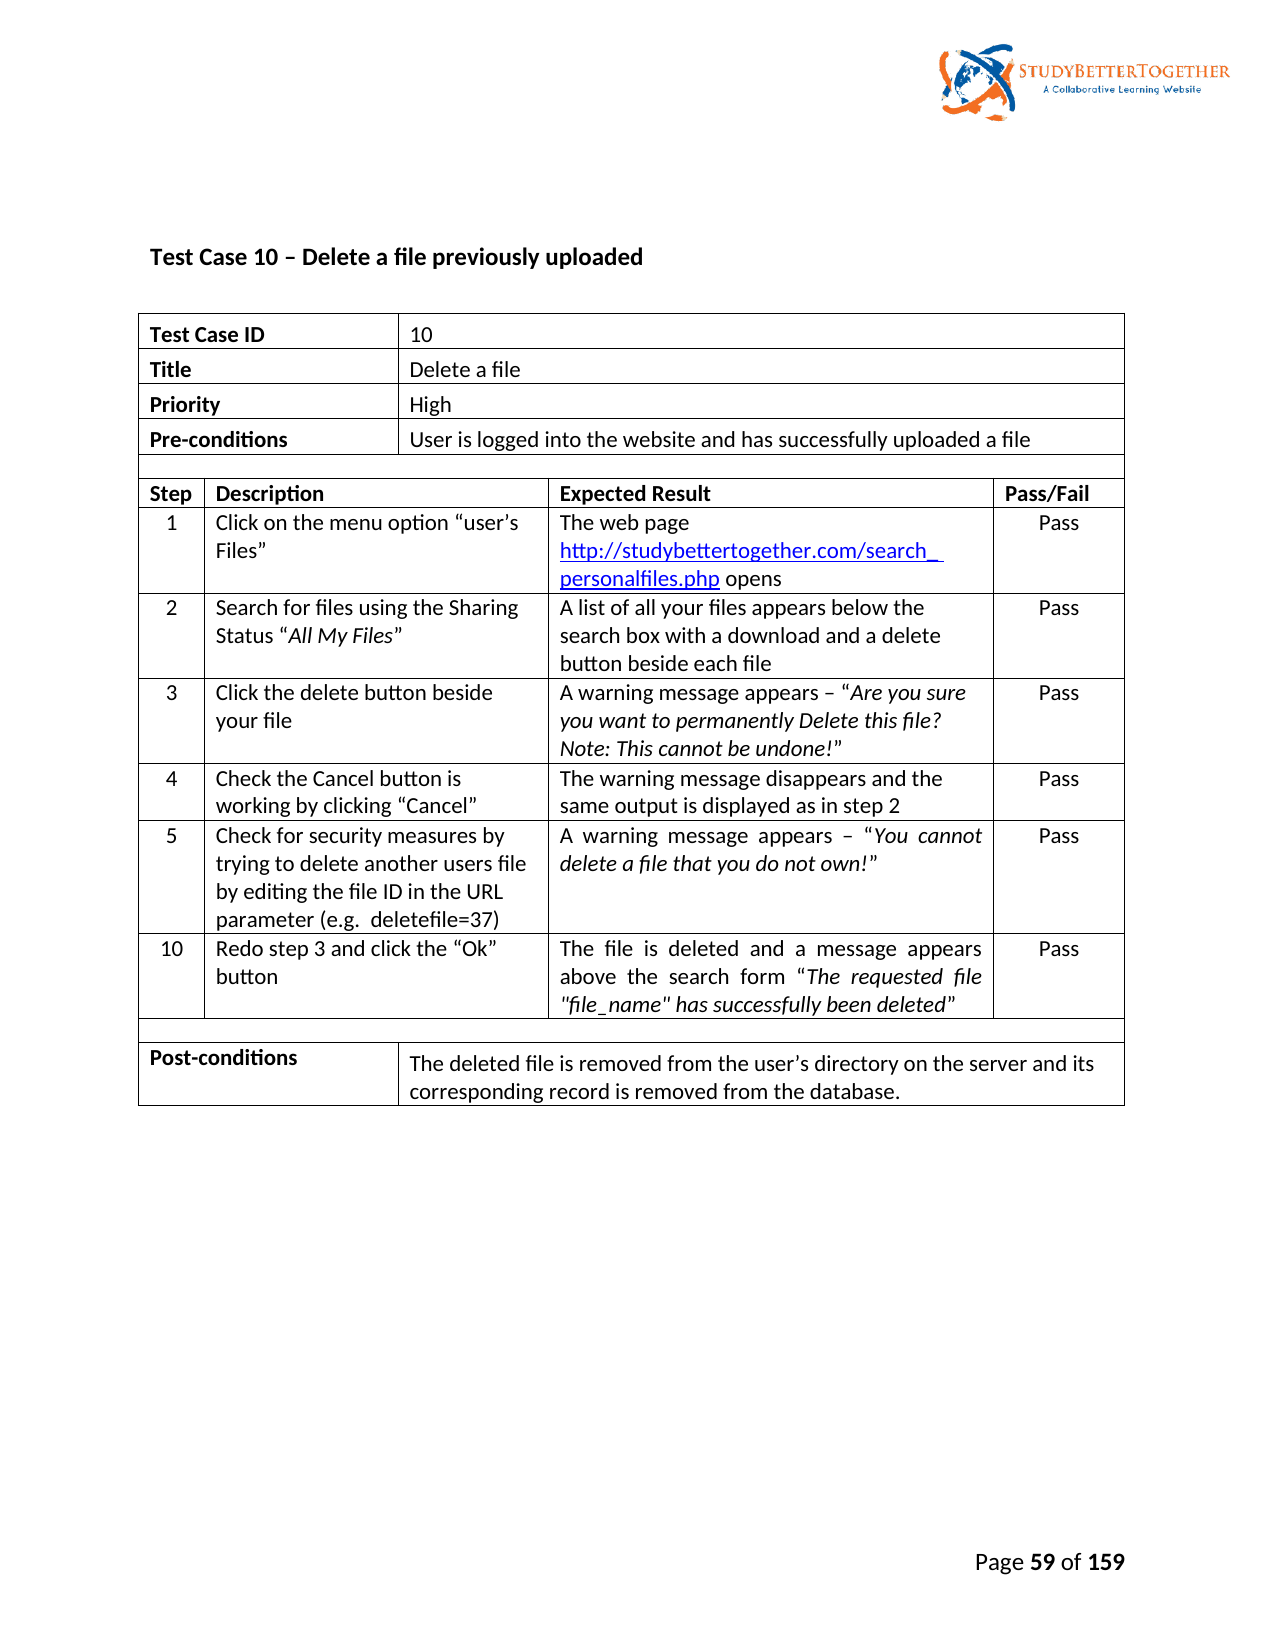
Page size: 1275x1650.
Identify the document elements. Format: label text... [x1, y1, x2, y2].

table_cell Priority [139, 384, 398, 418]
table_cell Description [205, 479, 548, 507]
table_header 10 [399, 314, 1124, 348]
text Test Case 10 – Delete a file previously uploaded [150, 242, 1125, 272]
table_cell Pass [994, 764, 1124, 820]
table_cell The deleted file is removed from the user’s directory on the server and its corresponding record is removed from the database. [399, 1043, 1124, 1105]
table_cell Pass [994, 508, 1124, 592]
table_cell Delete a file [399, 349, 1124, 383]
table_cell 2 [139, 594, 204, 677]
table_cell 1 [139, 508, 204, 592]
table_cell Check the Cancel button is working by clicking “Cancel” [205, 764, 548, 820]
table_cell Click the delete button beside your file [205, 679, 548, 763]
table_cell Search for files using the Sharing Status “All My Files” [205, 594, 548, 677]
table_cell 5 [139, 821, 204, 933]
table_cell [139, 455, 1124, 478]
table_cell Click on the menu option “user’s Files” [205, 508, 548, 592]
picture [937, 40, 1230, 123]
table_cell Pass [994, 934, 1124, 1018]
table_cell Pre-conditions [139, 419, 398, 454]
table_cell The file is deleted and a message appears above the search form “The requested file "file_name" has successfully been deleted” [549, 934, 993, 1018]
table_cell Step [139, 479, 204, 507]
table_cell Pass [994, 821, 1124, 933]
table_cell [139, 1019, 1124, 1042]
table_cell Pass [994, 594, 1124, 677]
table_cell Check for security measures by trying to delete another users file by editing the file ID in the URL parameter (e.g. deletefile=37) [205, 821, 548, 933]
table_cell The warning message disappears and the same output is displayed as in step 2 [549, 764, 993, 820]
table_cell 10 [139, 934, 204, 1018]
table_cell A warning message appears – “You cannot delete a file that you do not own!” [549, 821, 993, 933]
table_cell Title [139, 349, 398, 383]
table_header Test Case ID [139, 314, 398, 348]
table_cell High [399, 384, 1124, 418]
table_cell A warning message appears – “Are you sure you want to permanently Delete this file? Note: This cannot be undone!” [549, 679, 993, 763]
table_cell 4 [139, 764, 204, 820]
table_cell Pass/Fail [994, 479, 1124, 507]
table_cell Expected Result [549, 479, 993, 507]
table_cell User is logged into the website and has successfully uploaded a file [399, 419, 1124, 454]
table_cell The web page http://studybettertogether.com/search_ personalfiles.php opens [549, 508, 993, 592]
table_cell 3 [139, 679, 204, 763]
table_cell Redo step 3 and click the “Ok” button [205, 934, 548, 1018]
table_cell Post-conditions [139, 1043, 398, 1105]
table_cell A list of all your files appears below the search box with a download and a delete button beside each file [549, 594, 993, 677]
table_cell Pass [994, 679, 1124, 763]
